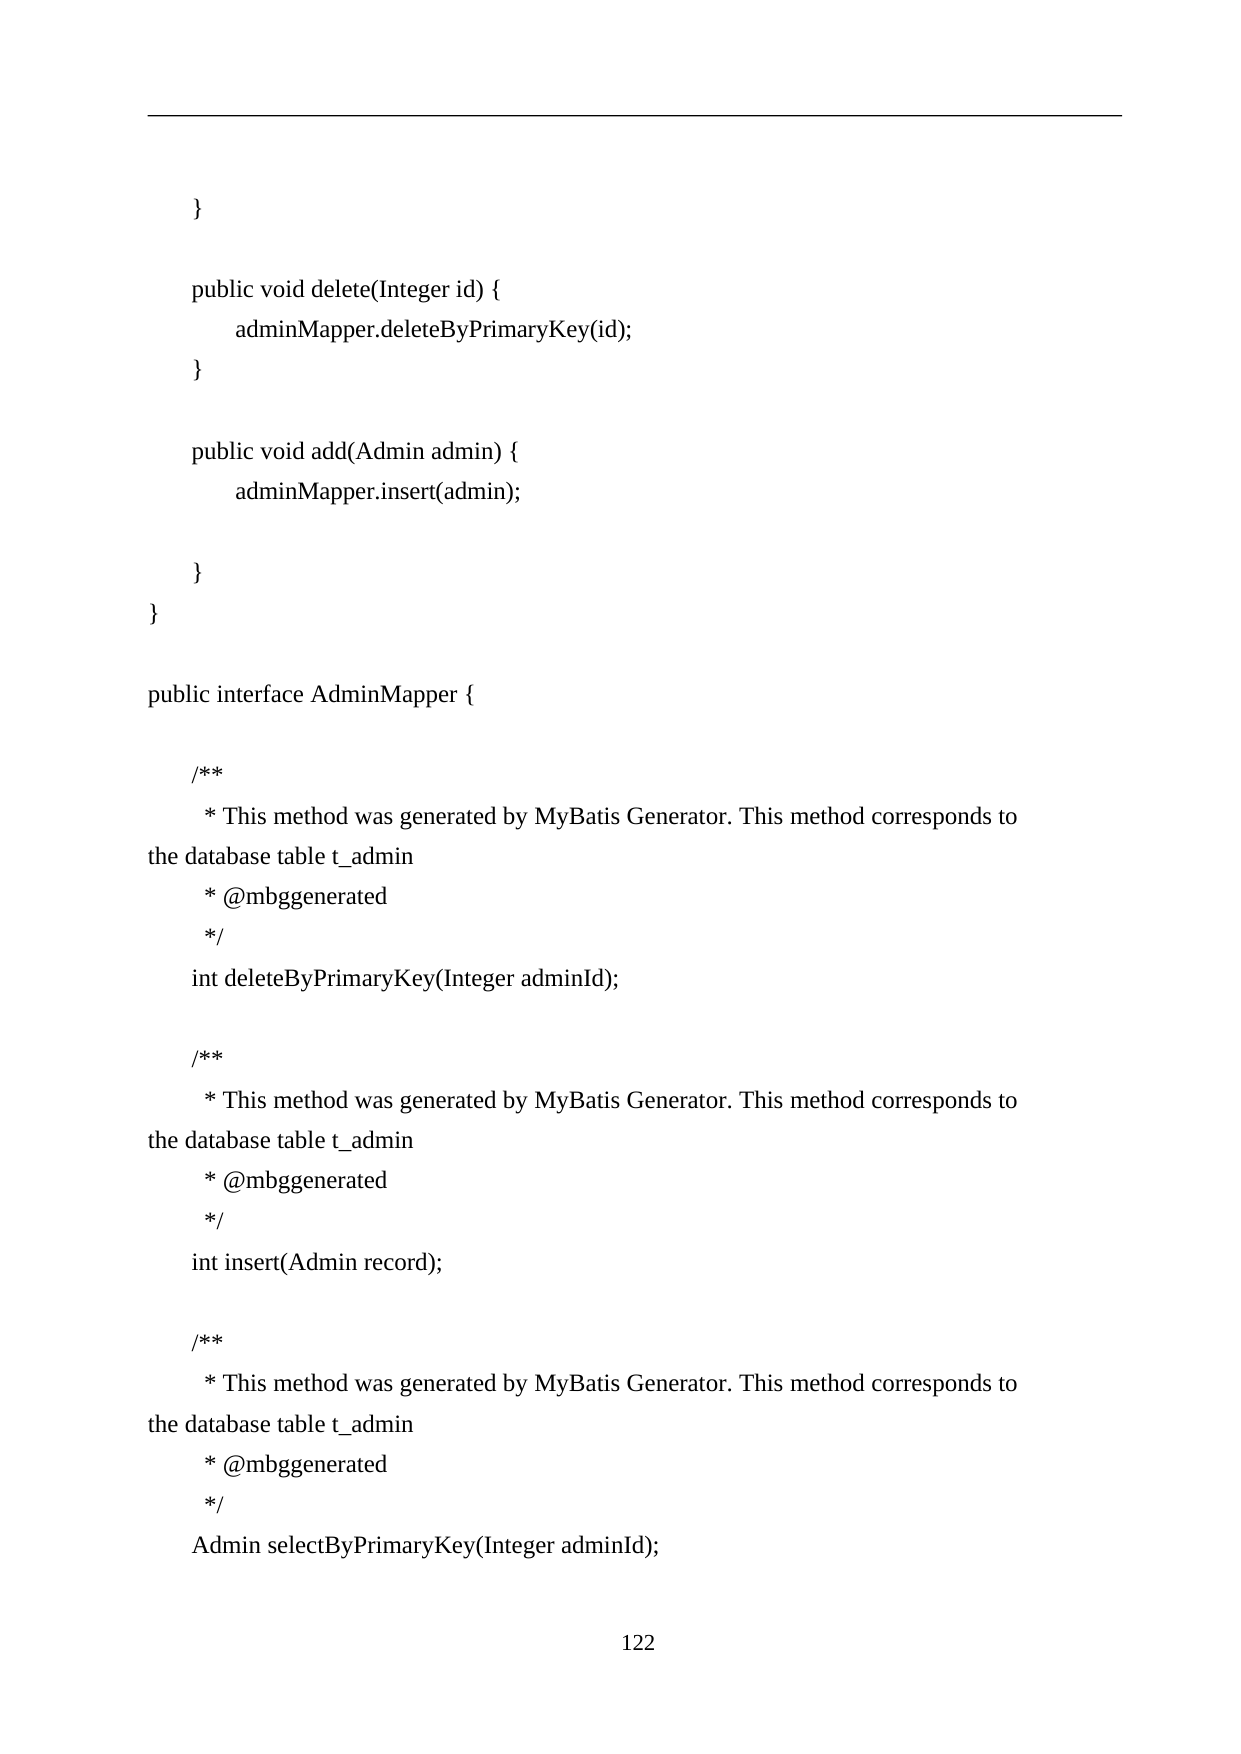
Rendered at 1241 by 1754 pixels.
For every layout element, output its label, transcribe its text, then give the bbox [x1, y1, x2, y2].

text } [191, 557, 1146, 586]
text } [191, 193, 1146, 221]
text */ [204, 1490, 1146, 1518]
text } [191, 354, 1146, 383]
text /** [191, 1044, 1146, 1073]
subtitle } [148, 598, 1146, 626]
list This method was generated by MyBatis Generator. This method corresponds to the database table t_admin [148, 801, 1052, 870]
text int insert(Admin record); [191, 1247, 1146, 1275]
text */ [204, 922, 1146, 951]
subtitle This method was generated by MyBatis Generator. This method corresponds to the database table t_admin [148, 1085, 1052, 1154]
subtitle @mbggenerated [204, 1449, 1146, 1478]
list This method was generated by MyBatis Generator. This method corresponds to the database table t_admin [148, 1368, 1052, 1438]
subtitle /** [191, 760, 1146, 789]
subtitle Admin selectByPrimaryKey(Integer adminId); [191, 1530, 1146, 1559]
subtitle @mbggenerated [204, 882, 1146, 910]
text public interface AdminMapper { [148, 679, 1146, 708]
subtitle */ [204, 1206, 1146, 1234]
subtitle public void add(Admin admin) { adminMapper.insert(admin); [191, 436, 522, 505]
subtitle /** [191, 1328, 1146, 1357]
subtitle int deleteByPrimaryKey(Integer adminId); [191, 963, 1146, 991]
subtitle public void delete(Integer id) { adminMapper.deleteByPrimaryKey(id); [191, 274, 772, 343]
list @mbggenerated [204, 1165, 1146, 1194]
